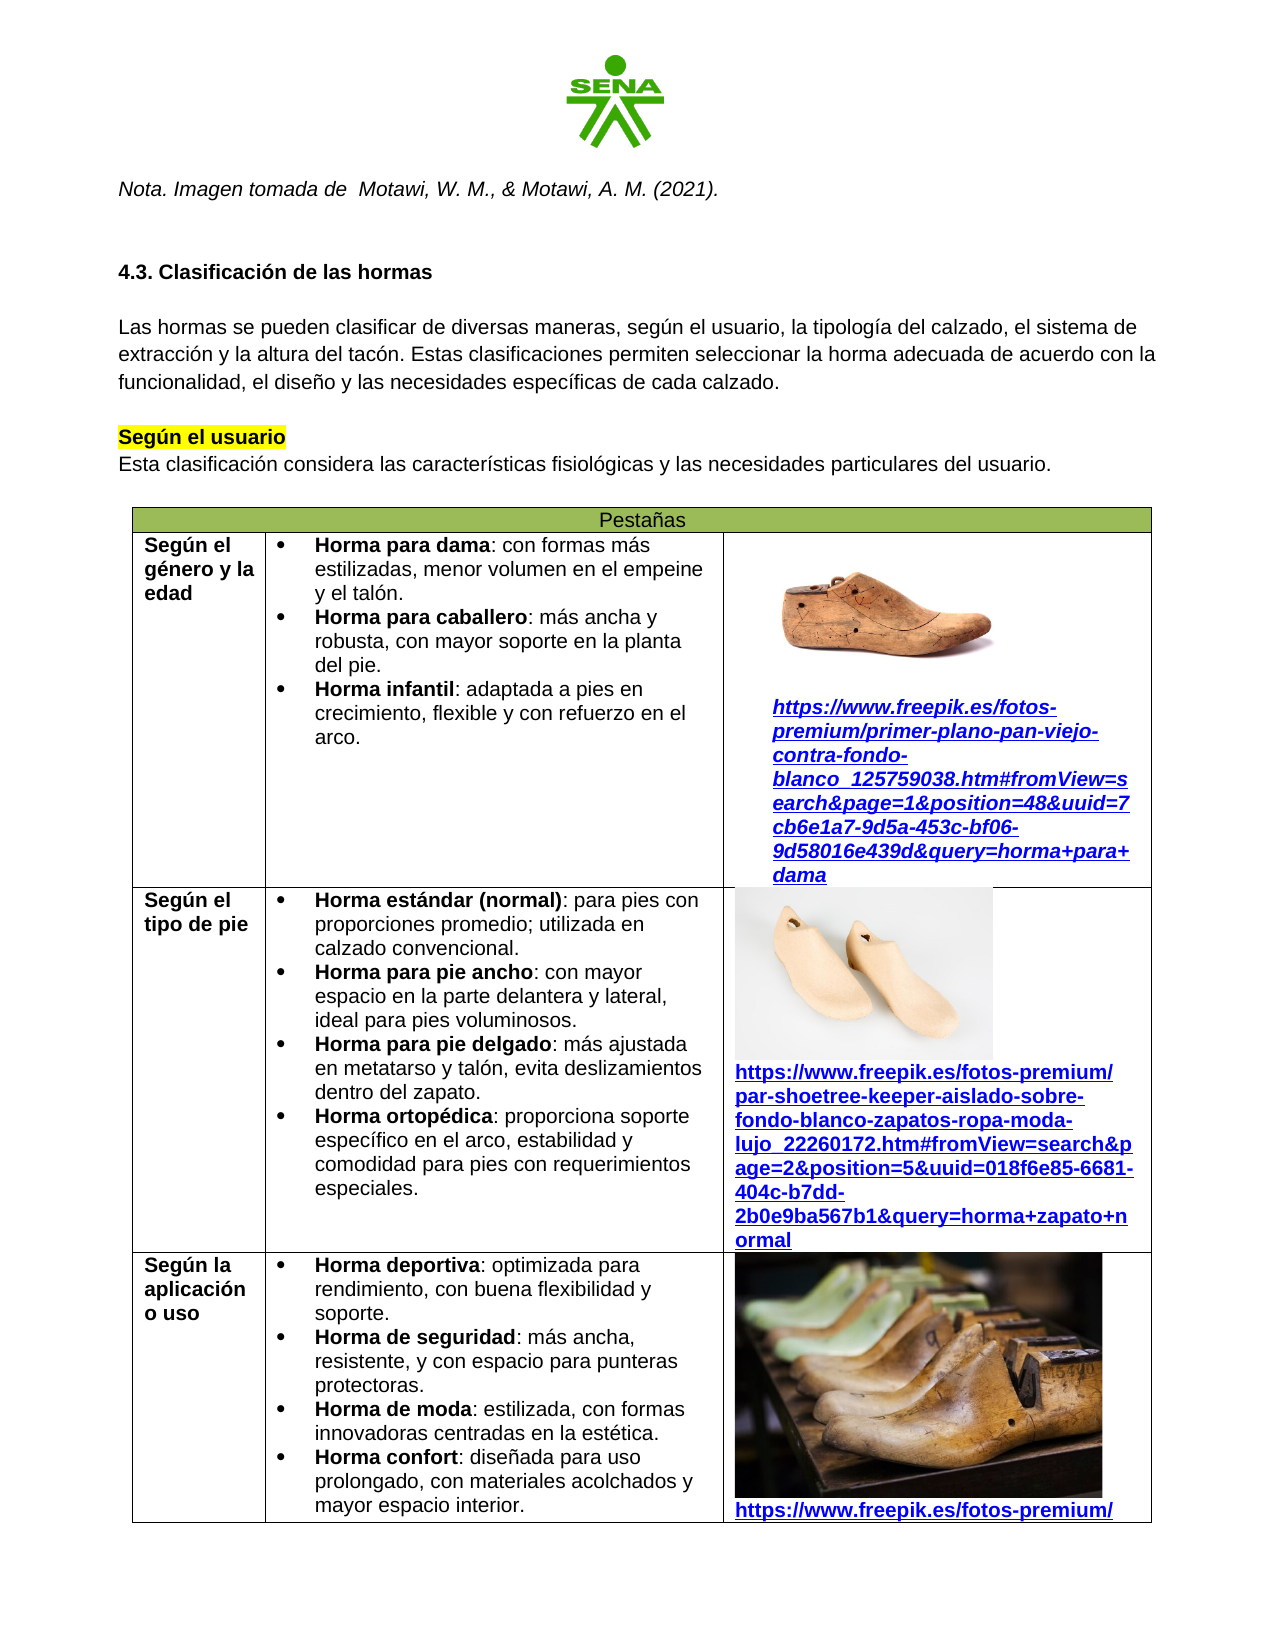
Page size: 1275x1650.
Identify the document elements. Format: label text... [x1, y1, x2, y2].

picture [772, 533, 1016, 696]
text Nota. Imagen tomada de Motawi, W. M., & Motawi, A. M. (2021). [118, 177, 1157, 201]
picture [734, 1252, 1103, 1498]
table_cell Según la aplicación o uso [133, 1253, 265, 1522]
text Las hormas se pueden clasificar de diversas maneras, según el usuario, la tipología del calzado, el sistema de extracción y la altura del tacón. Estas clasificaciones permiten seleccionar la horma adecuada de acuerdo con la funcionalidad, el diseño y las necesidades específicas de cada calzado. [118, 315, 1157, 394]
table_cell Según el tipo de pie [133, 888, 265, 1252]
text 4.3. Clasificación de las hormas [118, 260, 1157, 284]
table_cell Según el género y la edad [133, 533, 265, 887]
table_header Pestañas [133, 508, 1151, 532]
picture [734, 887, 993, 1060]
table_cell Horma estándar (normal): para pies con proporciones promedio; utilizada en calzado convencional. Horma para pie ancho: con mayor espacio en la parte delantera y lateral, ideal para pies voluminosos. Horma para pie delgado: más ajustada en metatarso y talón, evita deslizamientos dentro del zapato. Horma ortopédica: proporciona soporte específico en el arco, estabilidad y comodidad para pies con requerimientos especiales. [266, 888, 723, 1252]
text Según el usuario Esta clasificación considera las características fisiológicas y las necesidades particulares del usuario. [118, 425, 1157, 476]
picture [566, 55, 664, 148]
table_cell https://www.freepik.es/fotos-premium/primer-plano-pan-viejo-contra-fondo-blanco_125759038.htm#fromView=search&page=1&position=48&uuid=7cb6e1a7-9d5a-453c-bf06-9d58016e439d&query=horma+para+dama [724, 533, 1151, 887]
table_cell https://www.freepik.es/fotos-premium/par-shoetree-keeper-aislado-sobre-fondo-blanco-zapatos-ropa-moda-lujo_22260172.htm#fromView=search&page=2&position=5&uuid=018f6e85-6681-404c-b7dd-2b0e9ba567b1&query=horma+zapato+normal [724, 888, 1151, 1252]
table_cell Horma para dama: con formas más estilizadas, menor volumen en el empeine y el talón. Horma para caballero: más ancha y robusta, con mayor soporte en la planta del pie. Horma infantil: adaptada a pies en crecimiento, flexible y con refuerzo en el arco. [266, 533, 723, 887]
